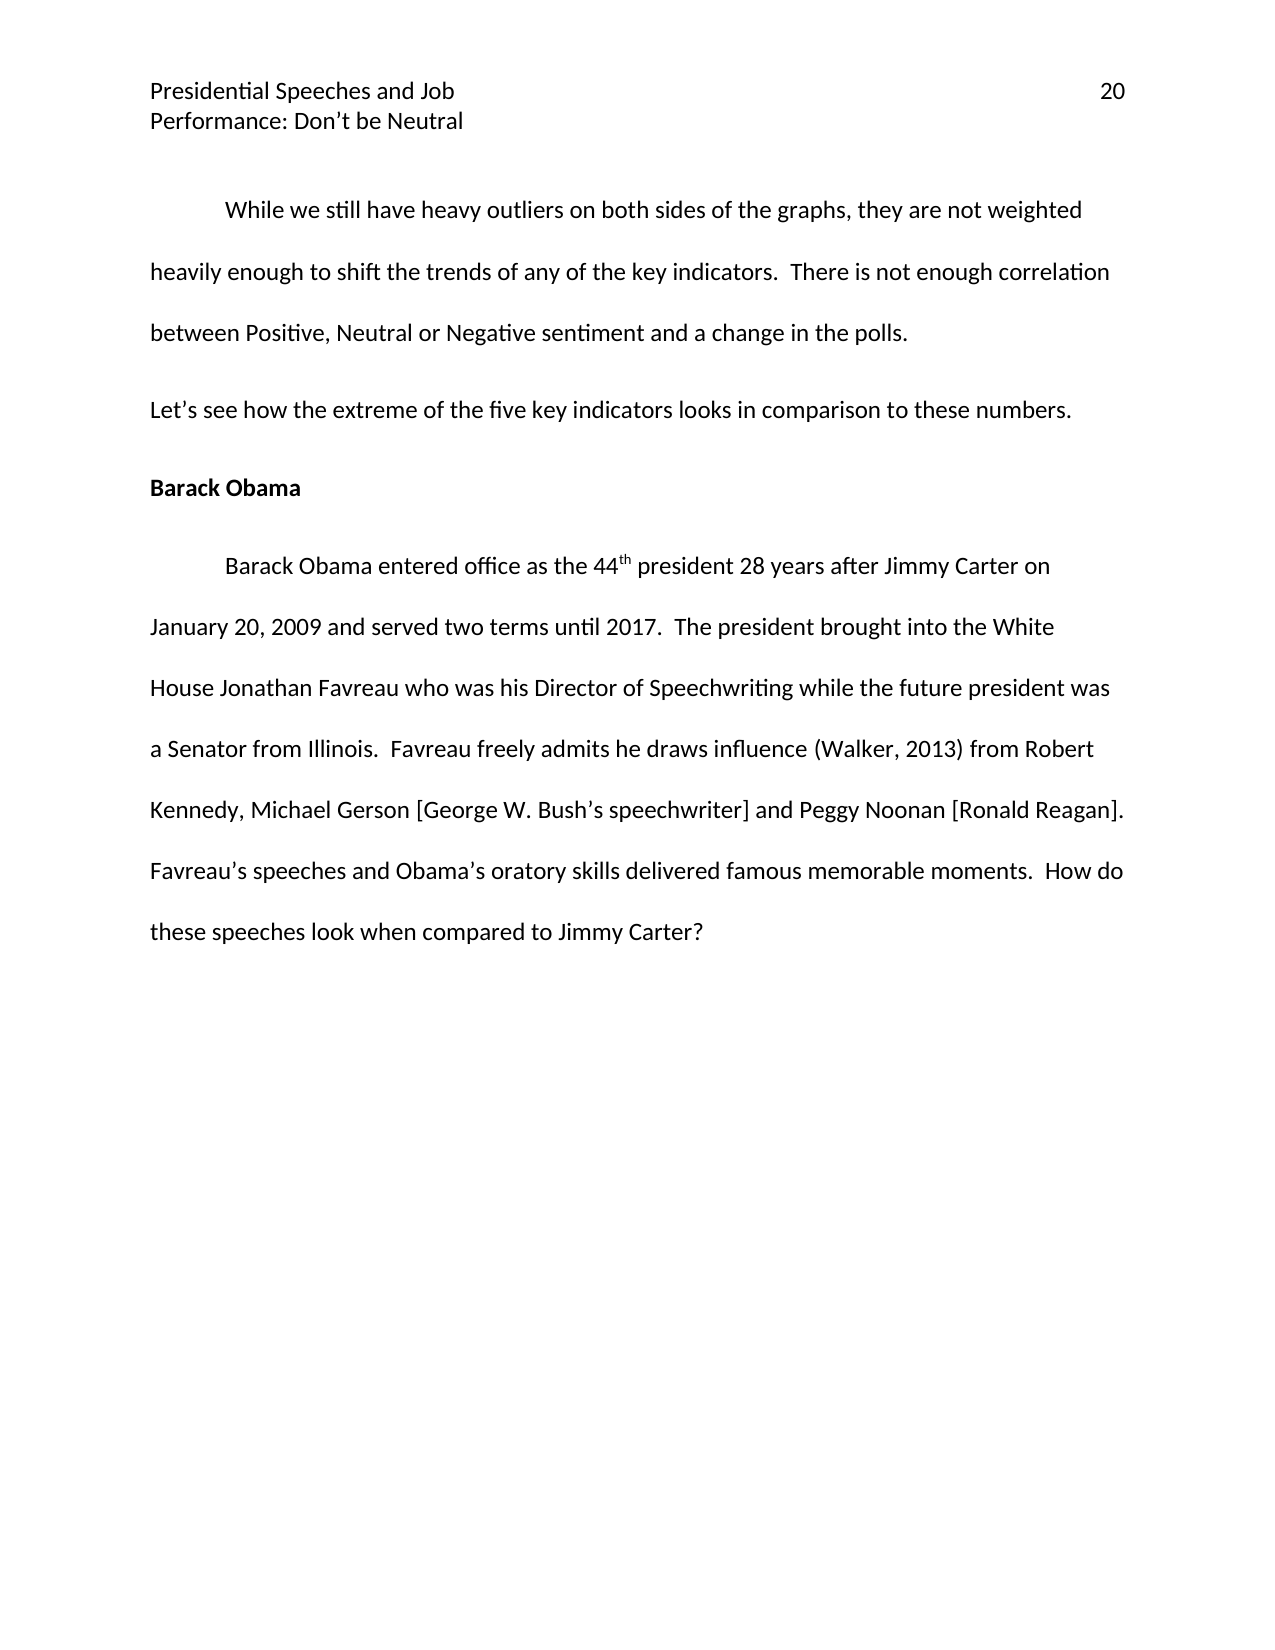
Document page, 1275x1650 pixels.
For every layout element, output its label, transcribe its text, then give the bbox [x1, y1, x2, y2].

text Barack Obama [150, 472, 1125, 503]
text Let’s see how the extreme of the five key indicators looks in comparison to these numbers. [150, 394, 1125, 425]
text While we still have heavy outliers on both sides of the graphs, they are not weighted heavily enough to shift the trends of any of the key indicators. There is not enough correlation between Positive, Neutral or Negative sentiment and a change in the polls. [150, 194, 1125, 347]
text Barack Obama entered office as the 44th president 28 years after Jimmy Carter on January 20, 2009 and served two terms until 2017. The president brought into the White House Jonathan Favreau who was his Director of Speechwriting while the future president was a Senator from Illinois. Favreau freely admits he draws influence from Robert Kennedy, Michael Gerson [George W. Bush’s speechwriter] and Peggy Noonan [Ronald Reagan]. Favreau’s speeches and Obama’s oratory skills delivered famous memorable moments. How do these speeches look when compared to Jimmy Carter? [150, 550, 1125, 947]
